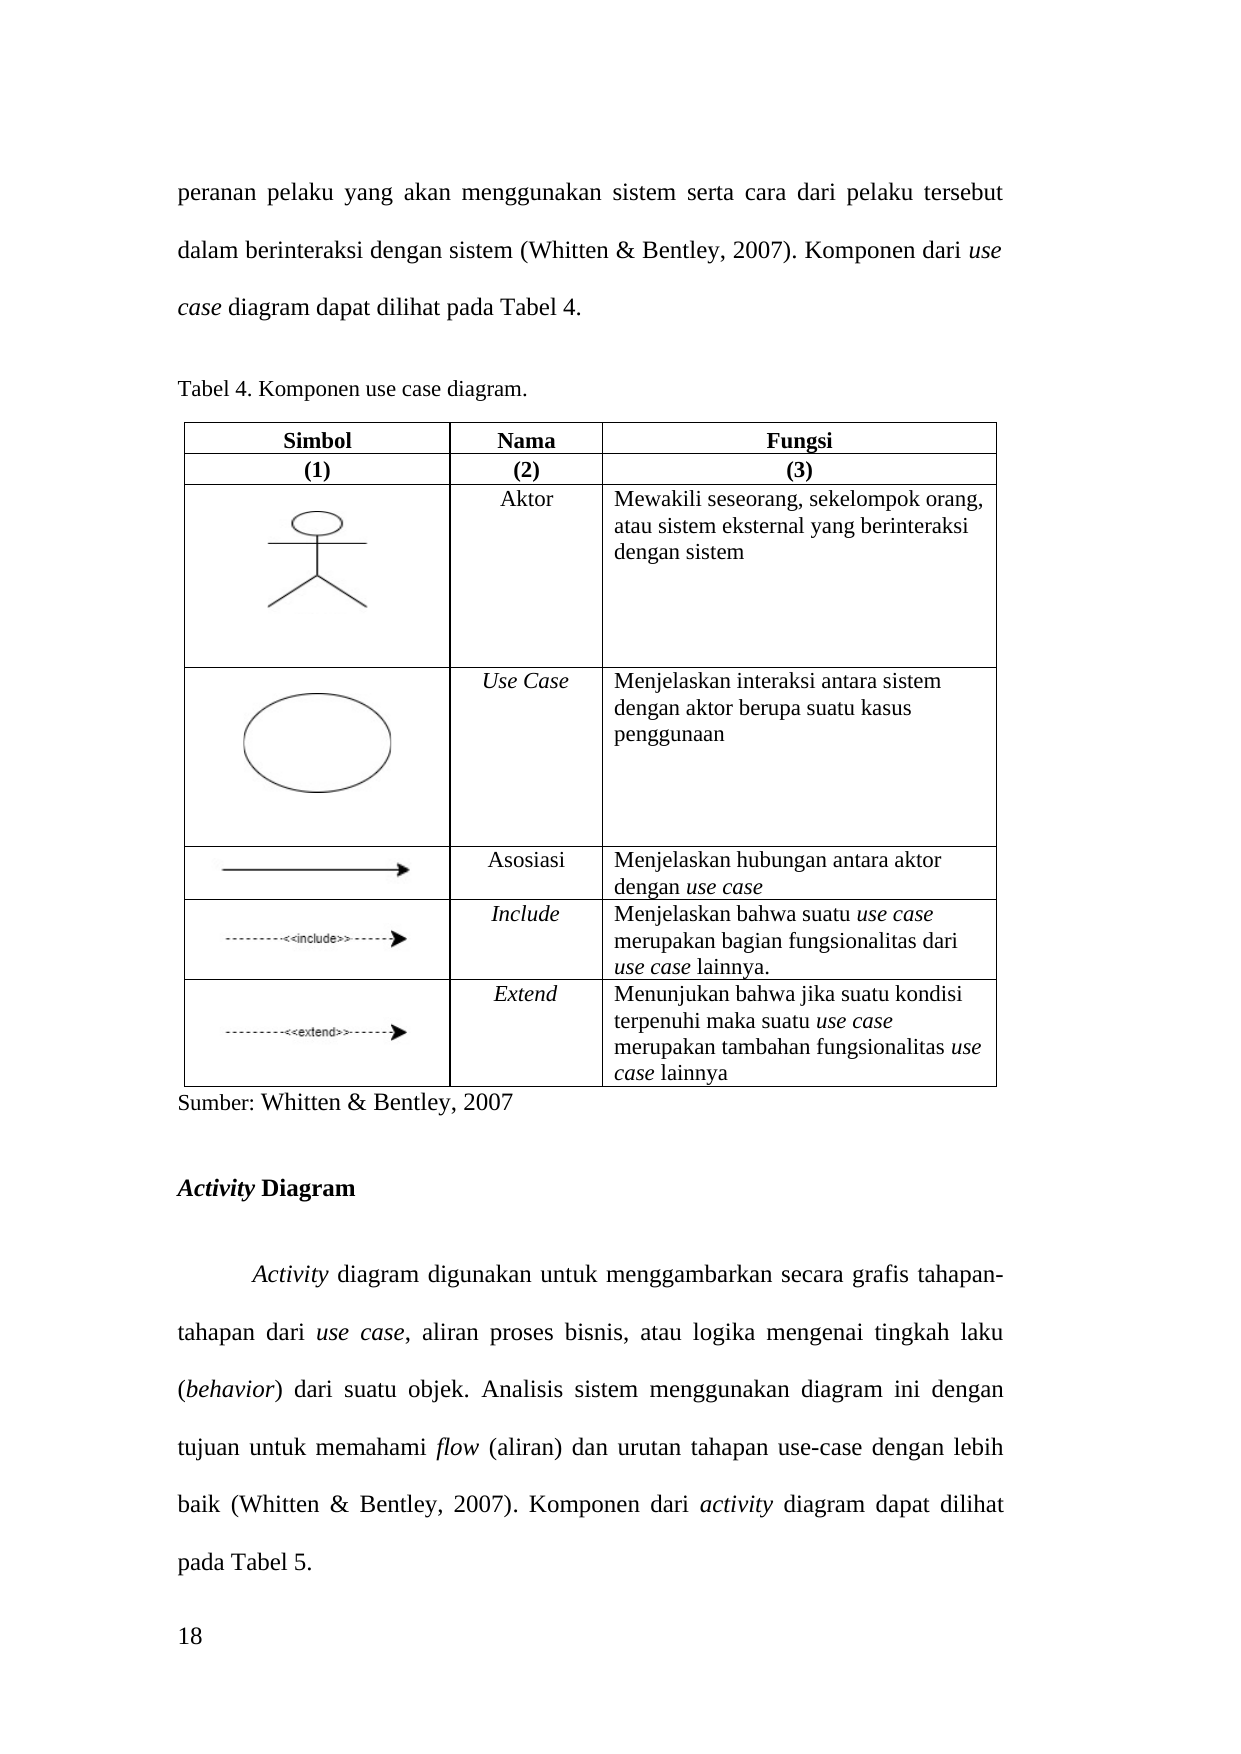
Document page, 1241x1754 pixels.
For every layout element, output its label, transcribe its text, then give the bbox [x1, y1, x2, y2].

table_cell Use Case [451, 668, 602, 846]
table_header Nama [451, 423, 602, 453]
table_cell Extend [451, 980, 602, 1086]
table_cell (3) [603, 454, 996, 484]
table_cell Menjelaskan hubungan antara aktor dengan use case [603, 847, 996, 899]
table_header Fungsi [603, 423, 996, 453]
picture [211, 1017, 424, 1049]
table_cell [185, 485, 449, 667]
table_cell Menjelaskan interaksi antara sistem dengan aktor berupa suatu kasus penggunaan [603, 668, 996, 846]
table_cell Menjelaskan bahwa suatu use case merupakan bagian fungsionalitas dari use case lainnya. [603, 900, 996, 979]
table_cell [185, 900, 449, 979]
picture [243, 693, 392, 793]
text Tabel 4. Komponen use case diagram. [177, 375, 1004, 401]
table_cell [185, 668, 449, 846]
table_cell [185, 980, 449, 1086]
table_cell Menunjukan bahwa jika suatu kondisi terpenuhi maka suatu use case merupakan tambahan fungsionalitas use case lainnya [603, 980, 996, 1086]
table_cell Include [451, 900, 602, 979]
table_cell Asosiasi [451, 847, 602, 899]
table_cell (2) [451, 454, 602, 484]
table_cell Aktor [451, 485, 602, 667]
text Sumber: [177, 1087, 1004, 1116]
table_header Simbol [185, 423, 449, 453]
table_cell (1) [185, 454, 449, 484]
picture [211, 923, 424, 956]
text Activity diagram digunakan untuk menggambarkan secara grafis tahapan-tahapan dari use case, aliran proses bisnis, atau logika mengenai tingkah laku (behavior) dari suatu objek. Analisis sistem menggunakan diagram ini dengan tujuan untuk memahami flow (aliran) dan urutan tahapan use-case dengan lebih baik . Komponen dari activity diagram dapat dilihat pada Tabel 5. [177, 1259, 1004, 1576]
table_cell Mewakili seseorang, sekelompok orang, atau sistem eksternal yang berinteraksi dengan sistem [603, 485, 996, 667]
picture [267, 511, 368, 614]
text Activity Diagram [177, 1173, 1004, 1202]
picture [211, 858, 424, 884]
table_cell [185, 847, 449, 899]
